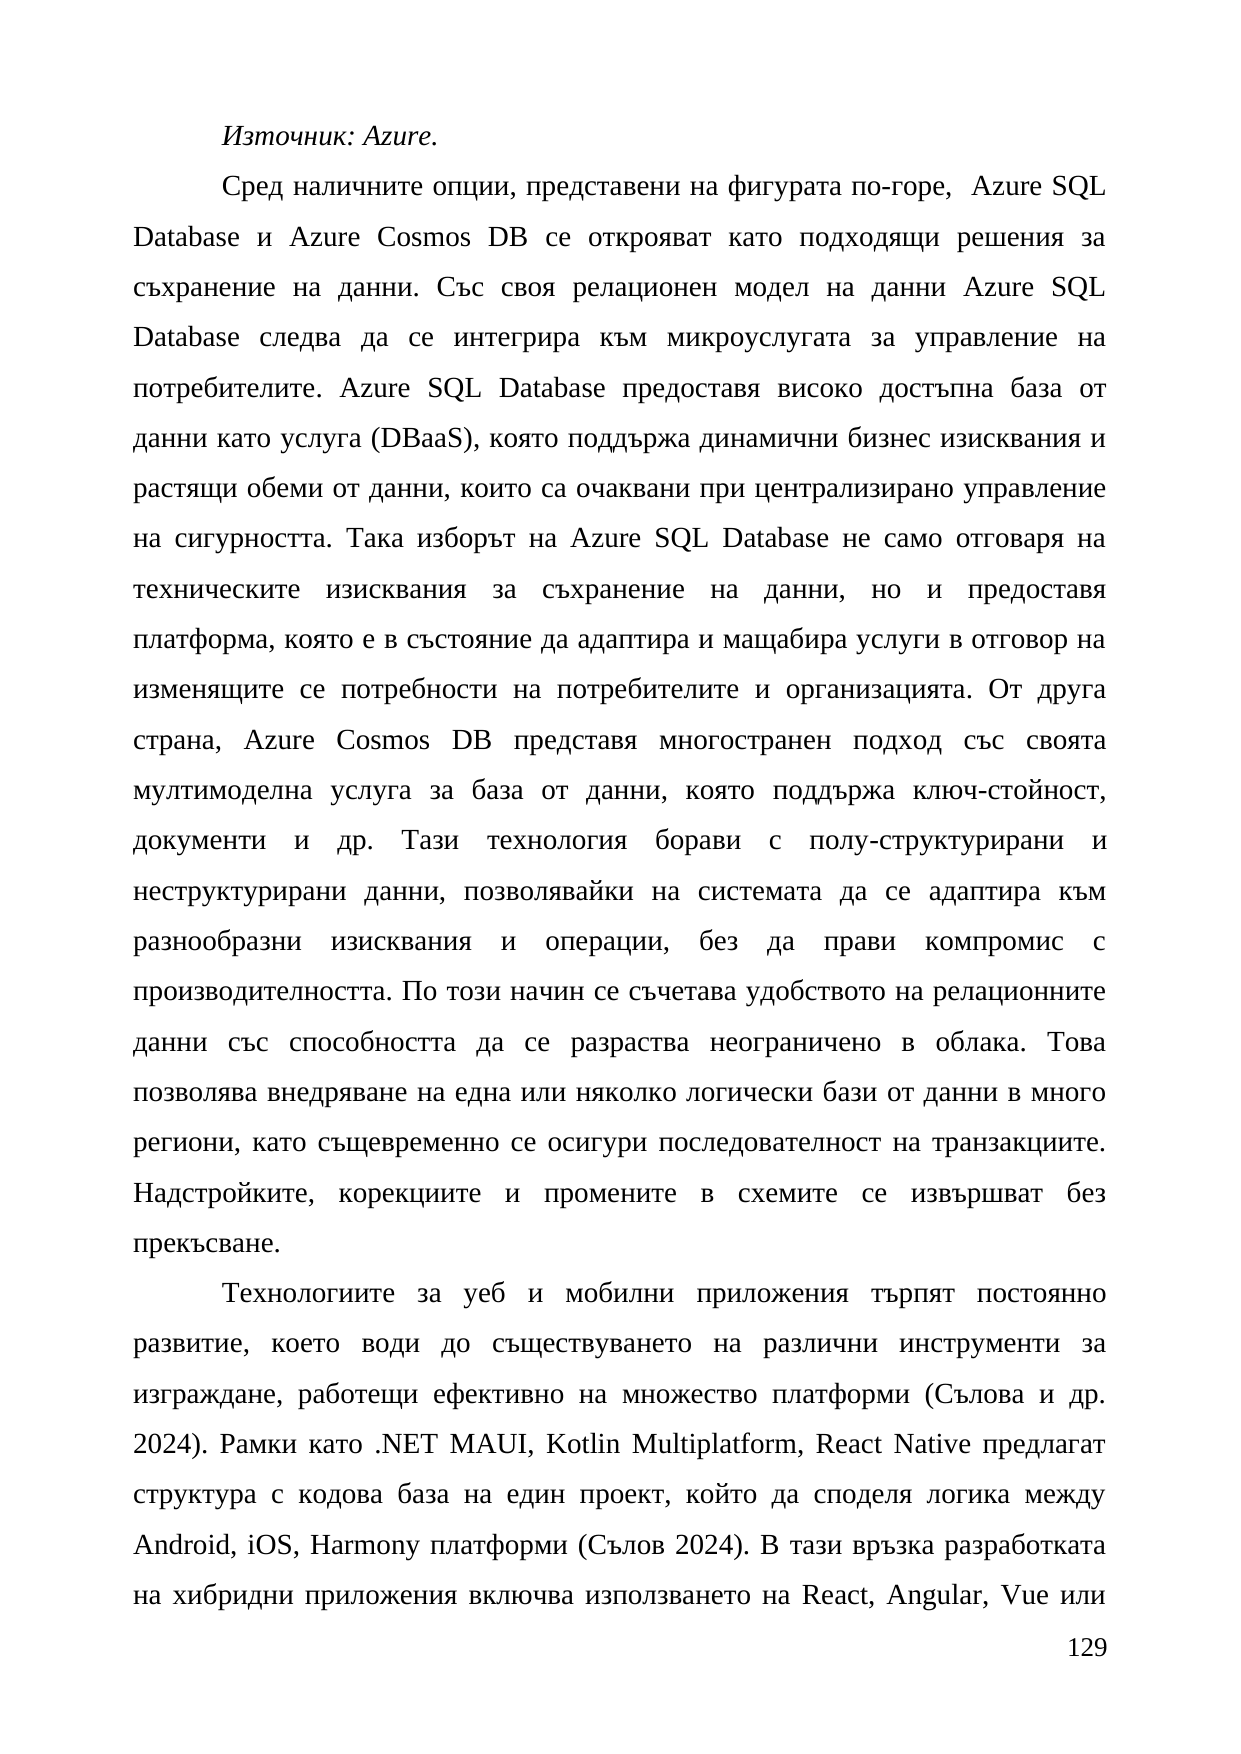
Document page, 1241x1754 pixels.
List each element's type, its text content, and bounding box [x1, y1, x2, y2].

text Източник: Azure. [133, 118, 1107, 152]
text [133, 1275, 1107, 1611]
text Сред наличните опции, представени на фигурата по-горе, Azure SQL Database и Azure Cosmos DB се открояват като подходящи решения за съхранение на данни. Със своя релационен модел на данни Azure SQL Database следва да се интегрира към микроуслугата за управление на потребителите. Azure SQL Database предоставя високо достъпна база от данни като услуга (DBaaS), която поддържа динамични бизнес изисквания и растящи обеми от данни, които са очаквани при централизирано управление на сигурността. Така изборът на Azure SQL Database не само отговаря на техническите изисквания за съхранение на данни, но и предоставя платформа, която е в състояние да адаптира и мащабира услуги в отговор на изменящите се потребности на потребителите и организацията. От друга страна, Azure Cosmos DB представя многостранен подход със своята мултимоделна услуга за база от данни, която поддържа ключ-стойност, документи и др. Тази технология борави с полу-структурирани и неструктурирани данни, позволявайки на системата да се адаптира към разнообразни изисквания и операции, без да прави компромис с производителността. По този начин се съчетава удобството на релационните данни със способността да се разраства неограничено в облака. Това позволява внедряване на една или няколко логически бази от данни в много региони, като същевременно се осигури последователност на транзакциите. Надстройките, корекциите и промените в схемите се извършват без прекъсване. [133, 168, 1107, 1258]
